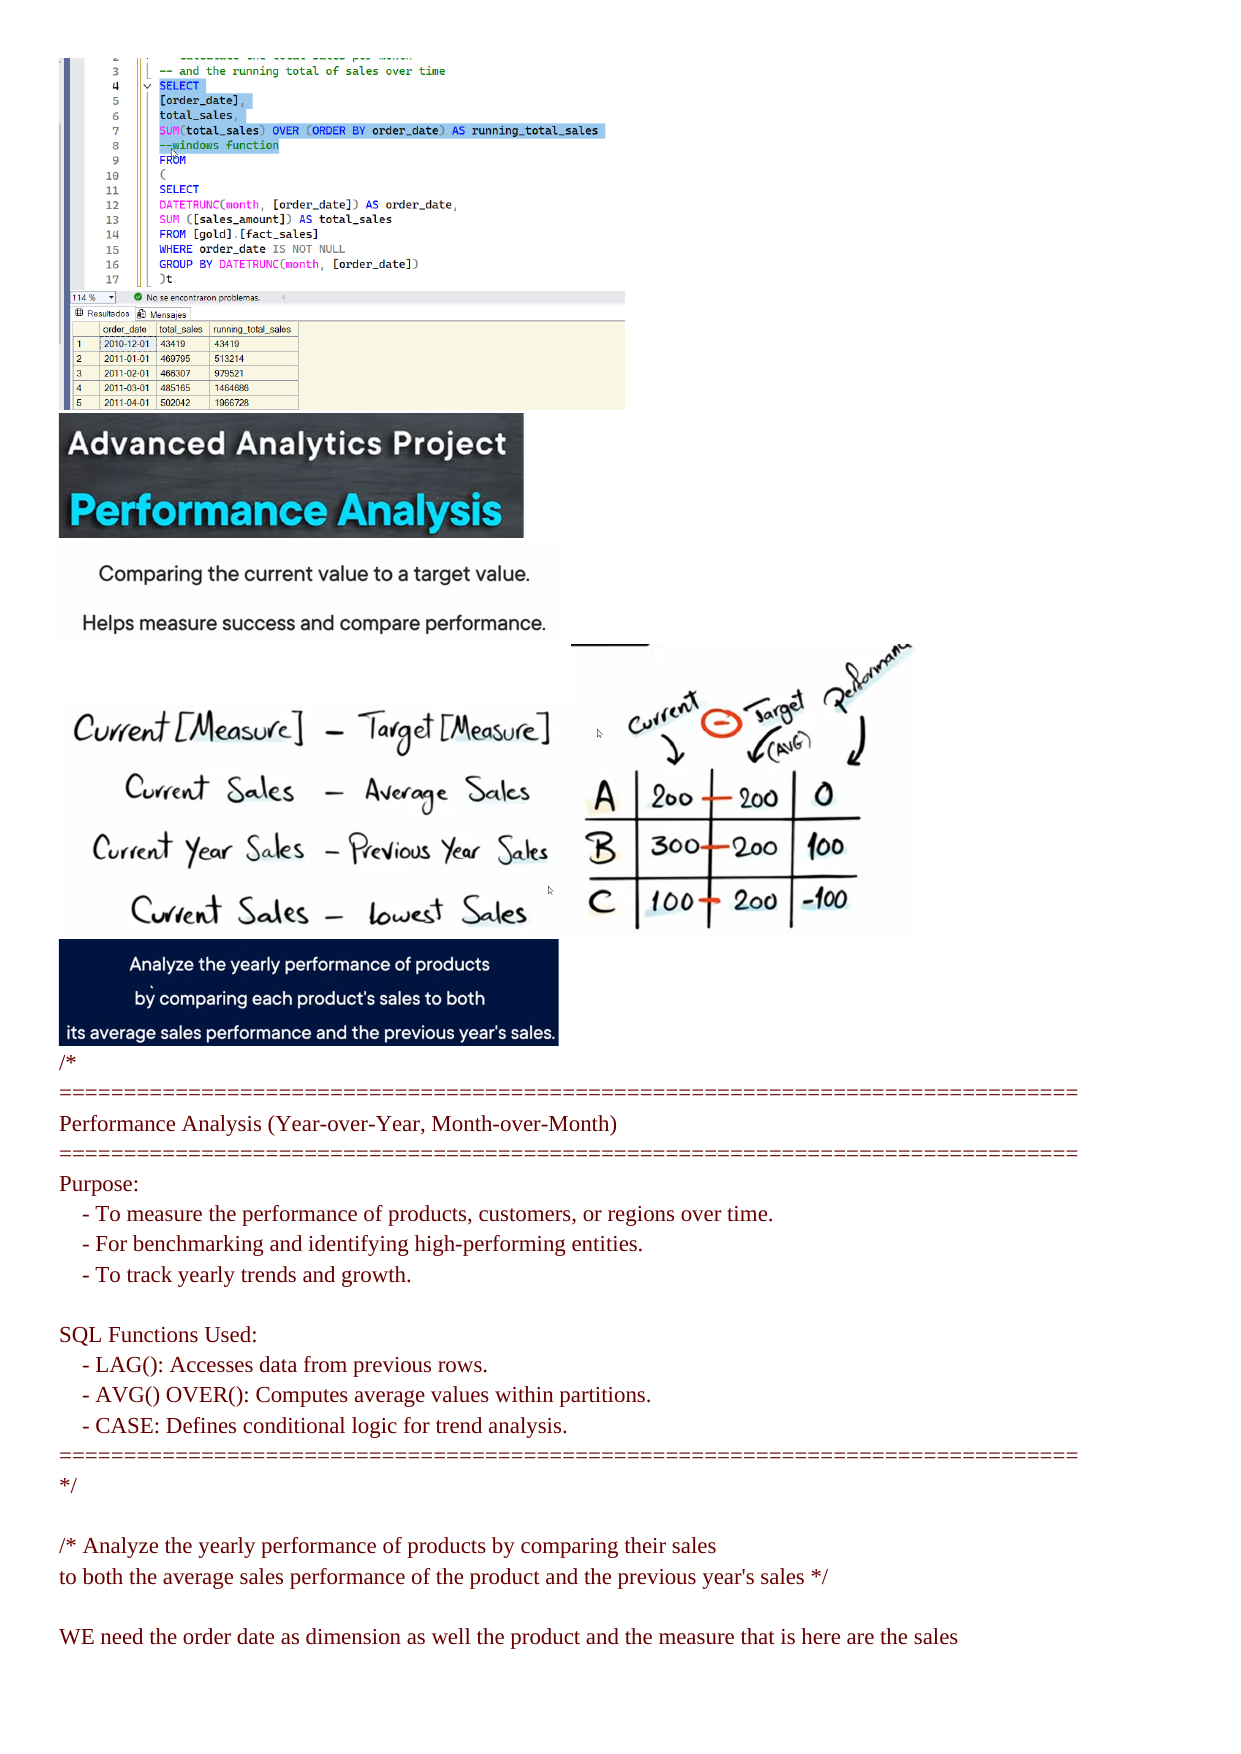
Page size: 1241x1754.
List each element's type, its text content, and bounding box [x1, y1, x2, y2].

text - To track yearly trends and growth. [59, 1261, 1183, 1287]
text /* Analyze the yearly performance of products by comparing their sales [59, 1533, 1183, 1559]
text /* [59, 1049, 1183, 1076]
text WE need the order date as dimension as well the product and the measure that is here are the sales [59, 1623, 1183, 1649]
text Purpose: [59, 1170, 1183, 1196]
picture [58, 644, 918, 936]
text - For benchmarking and identifying high-performing entities. [59, 1231, 1183, 1257]
picture [58, 58, 626, 410]
picture [58, 939, 559, 1046]
text =============================================================================== [59, 1442, 1183, 1468]
text to both the average sales performance of the product and the previous year's sales */ [59, 1563, 1183, 1589]
text =============================================================================== [59, 1140, 1183, 1166]
text - To measure the performance of products, customers, or regions over time. [59, 1200, 1183, 1227]
picture [58, 413, 524, 538]
picture [58, 541, 557, 641]
text - LAG(): Accesses data from previous rows. [59, 1351, 1183, 1378]
text =============================================================================== [59, 1079, 1183, 1106]
text */ [59, 1472, 1183, 1498]
text Performance Analysis (Year-over-Year, Month-over-Month) [59, 1110, 1183, 1136]
text - CASE: Defines conditional logic for trend analysis. [59, 1412, 1183, 1438]
text SQL Functions Used: [59, 1321, 1183, 1347]
text - AVG() OVER(): Computes average values within partitions. [59, 1382, 1183, 1408]
